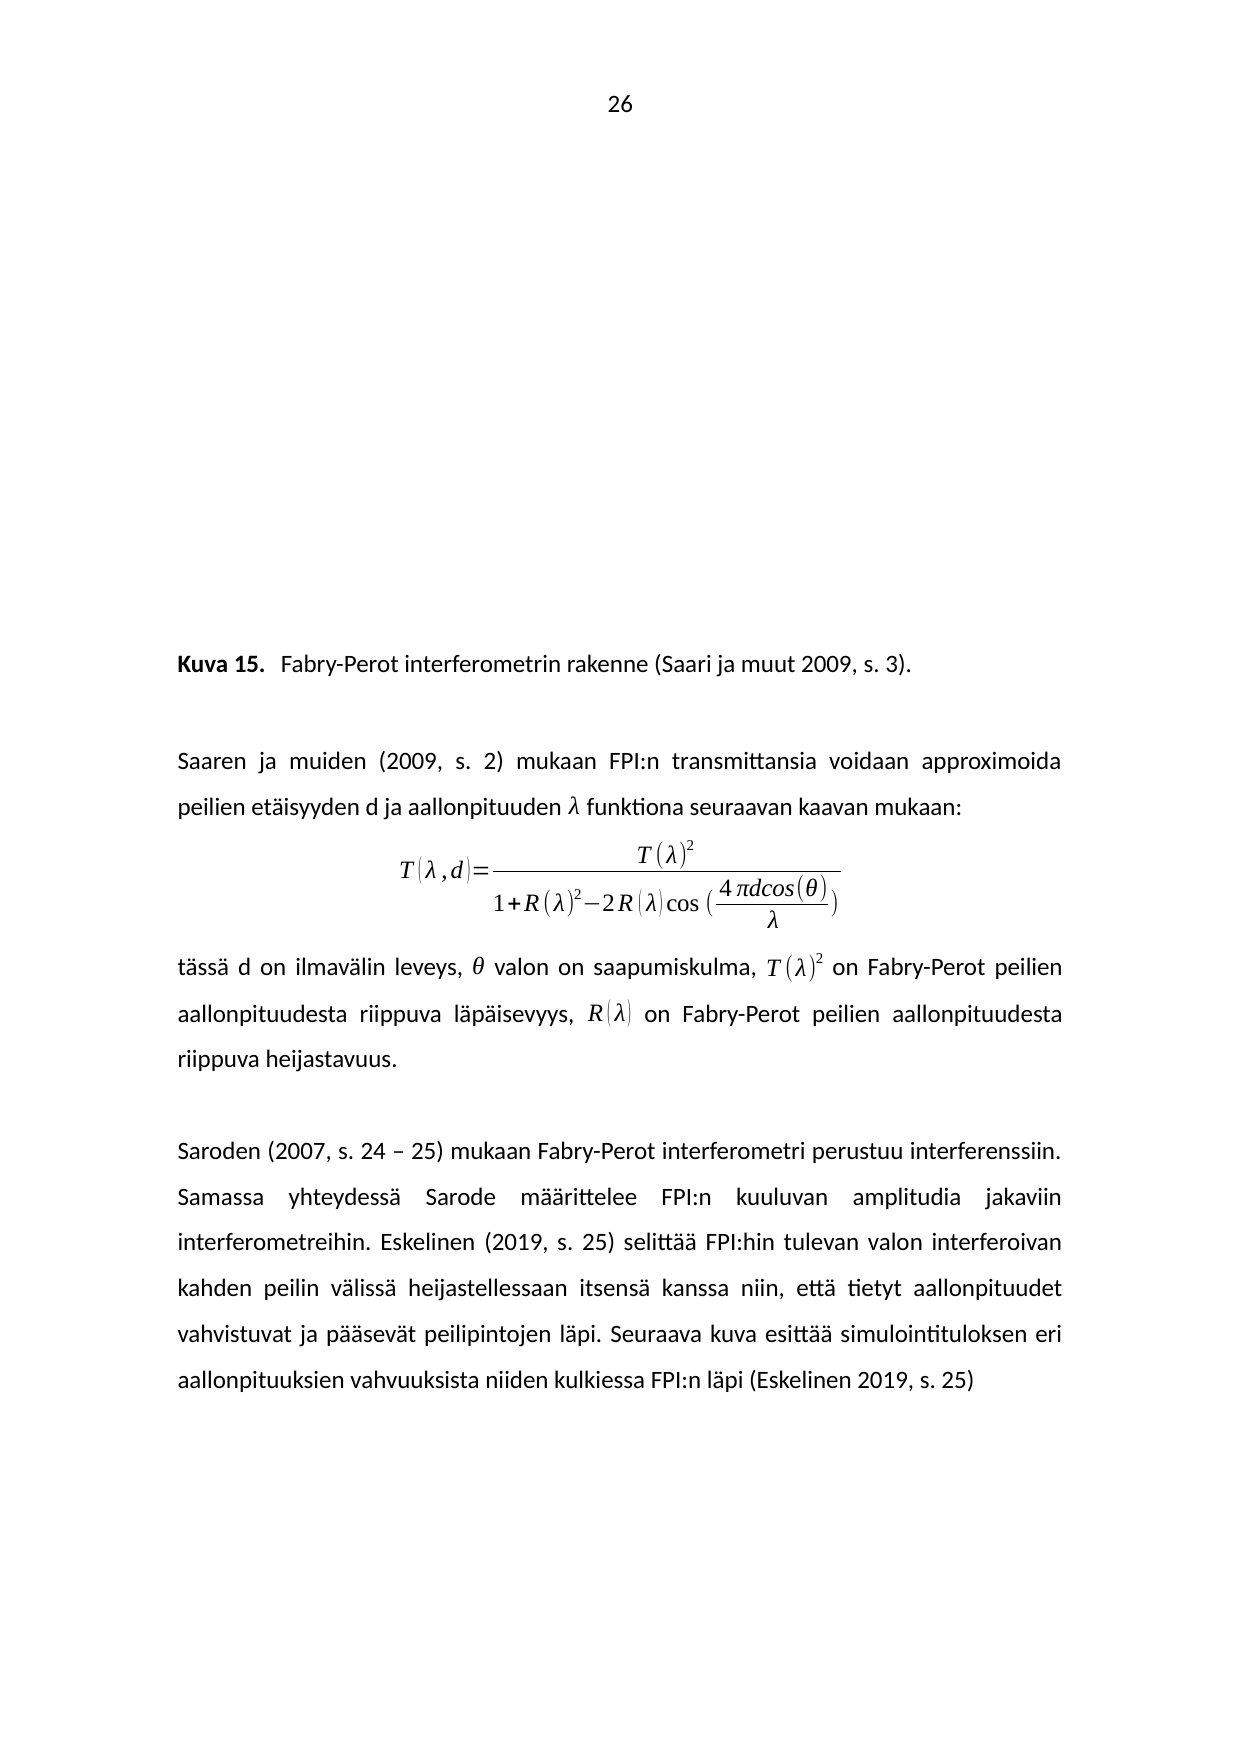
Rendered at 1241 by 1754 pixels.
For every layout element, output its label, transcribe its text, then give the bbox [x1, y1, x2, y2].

text Saaren ja muiden (2009, s. 2) mukaan FPI:n transmittansia voidaan approximoida peilien etäisyyden d ja aallonpituuden funktiona seuraavan kaavan mukaan: [177, 745, 1063, 821]
text Saroden (2007, s. 24 – 25) mukaan Fabry-Perot interferometri perustuu interferenssiin. Samassa yhteydessä Sarode määrittelee FPI:n kuuluvan amplitudia jakaviin interferometreihin. Eskelinen (2019, s. 25) selittää FPI:hin tulevan valon interferoivan kahden peilin välissä heijastellessaan itsensä kanssa niin, että tietyt aallonpituudet vahvistuvat ja pääsevät peilipintojen läpi. Seuraava kuva esittää simulointituloksen eri aallonpituuksien vahvuuksista niiden kulkiessa FPI:n läpi (Eskelinen 2019, s. 25) [177, 1135, 1063, 1394]
text tässä d on ilmavälin leveys, valon on saapumiskulma, on Fabry-Perot peilien aallonpituudesta riippuva läpäisevyys, on Fabry-Perot peilien aallonpituudesta riippuva heijastavuus. [177, 950, 1063, 1074]
text Kuva 15. Fabry-Perot interferometrin rakenne (Saari ja muut 2009, s. 3). [177, 648, 1063, 678]
